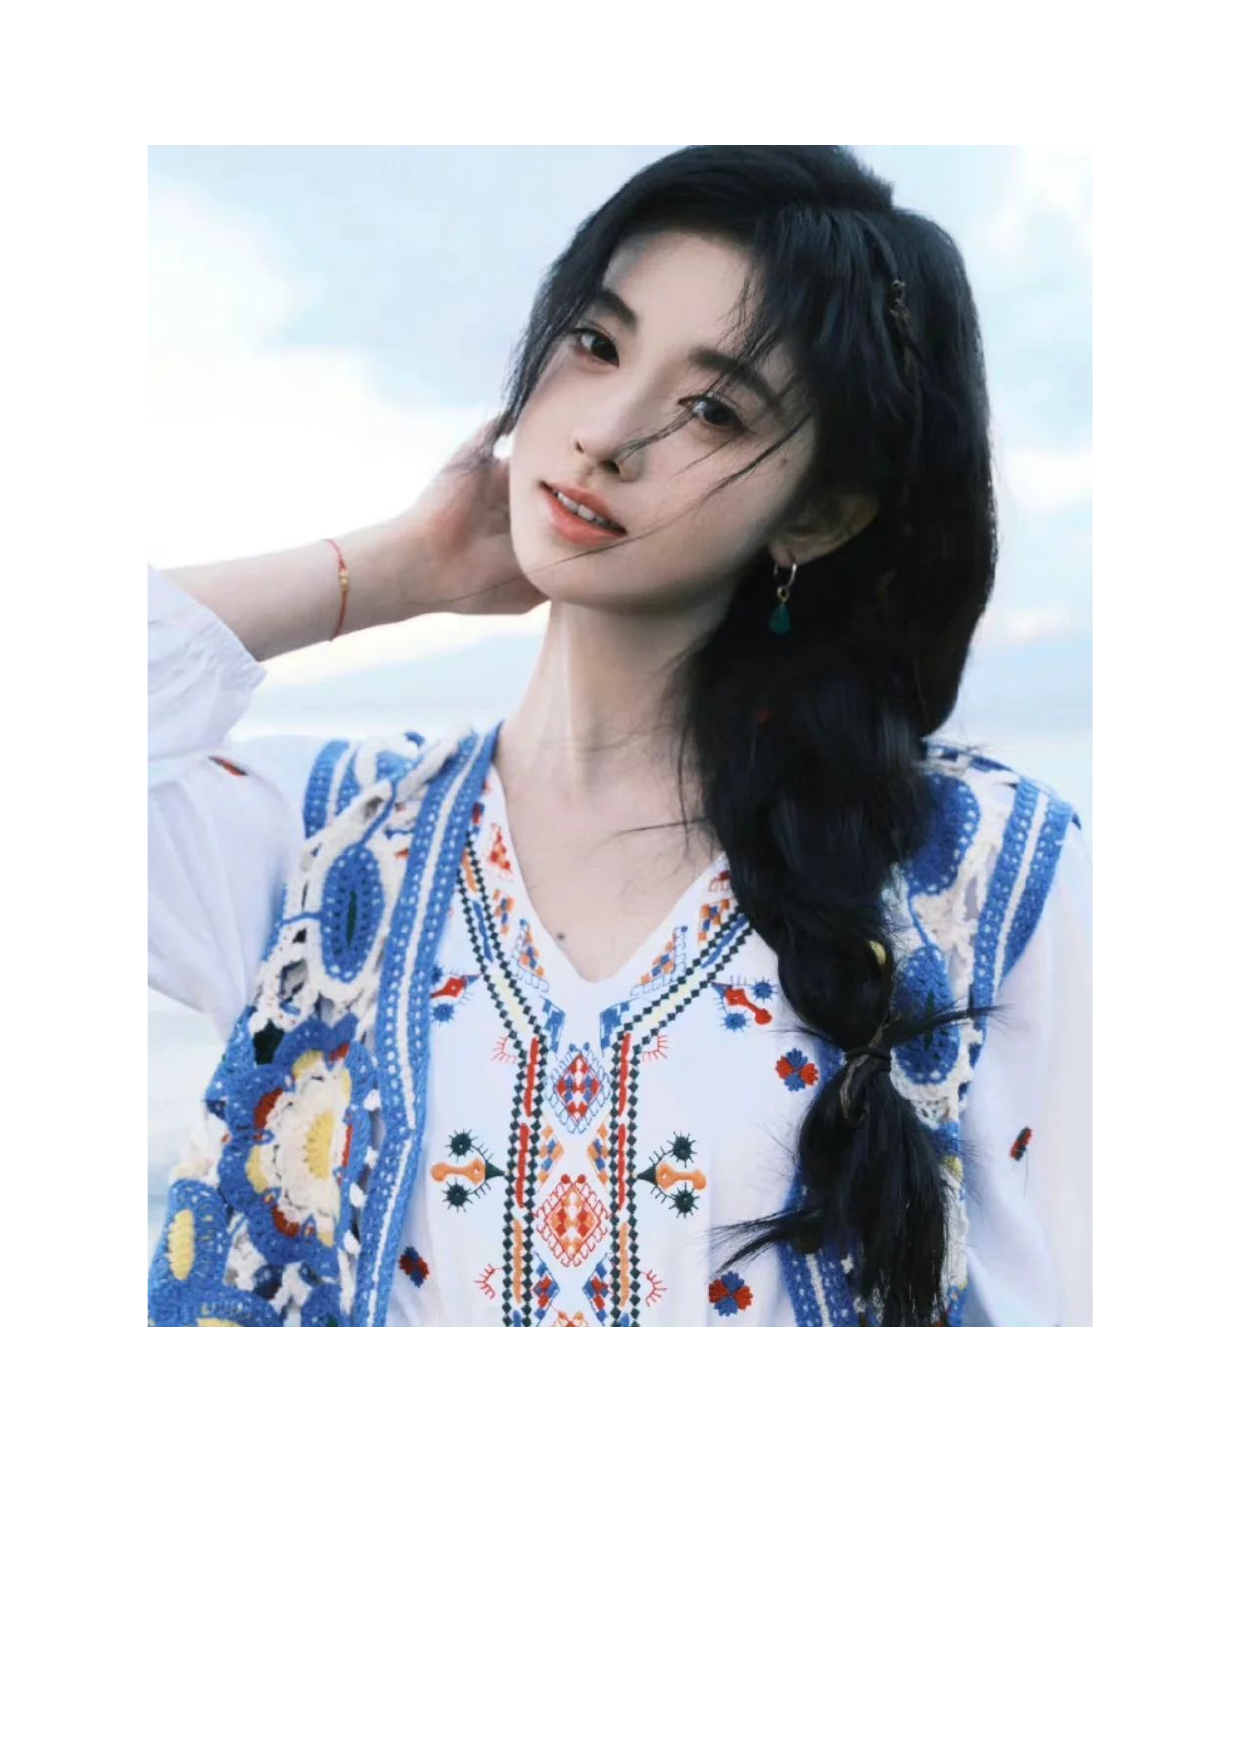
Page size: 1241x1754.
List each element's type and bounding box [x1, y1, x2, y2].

picture [147, 145, 1093, 1327]
